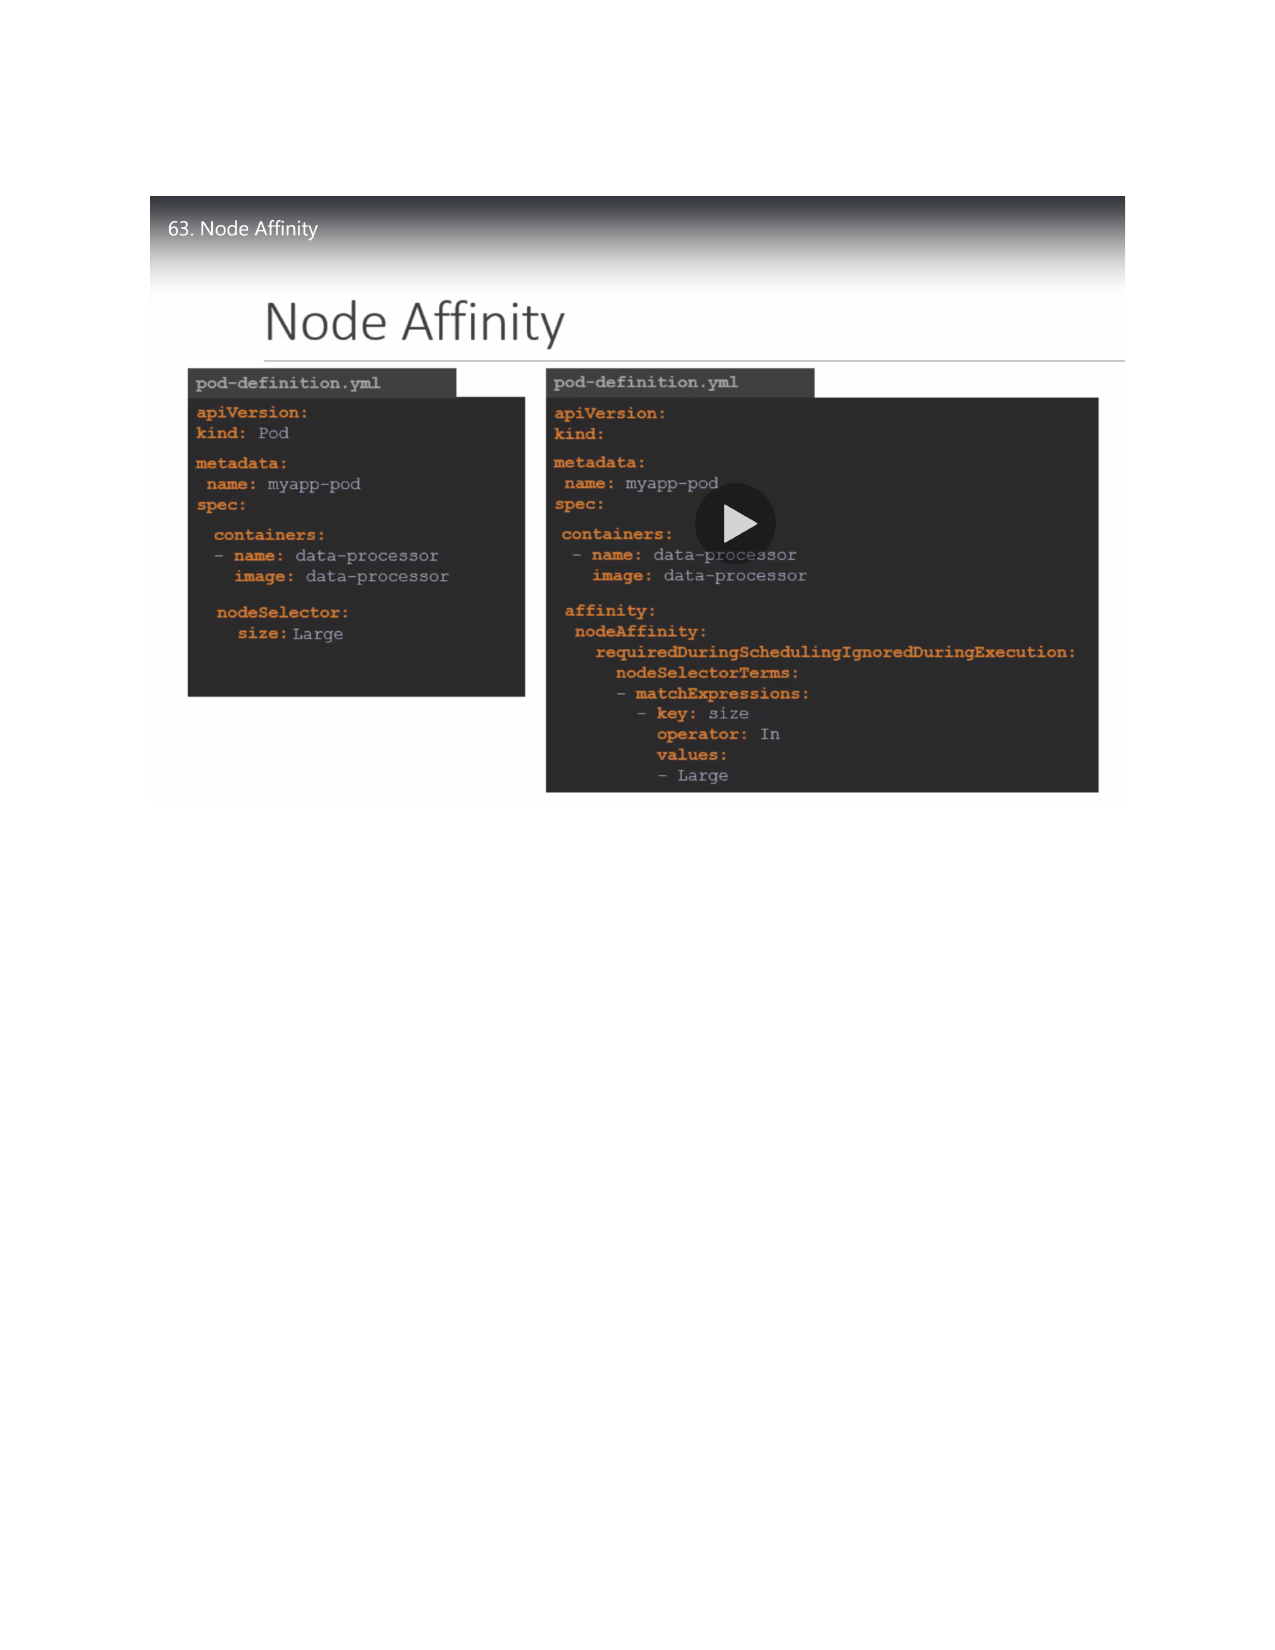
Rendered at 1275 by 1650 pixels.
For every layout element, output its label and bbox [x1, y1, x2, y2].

picture [150, 196, 1125, 802]
